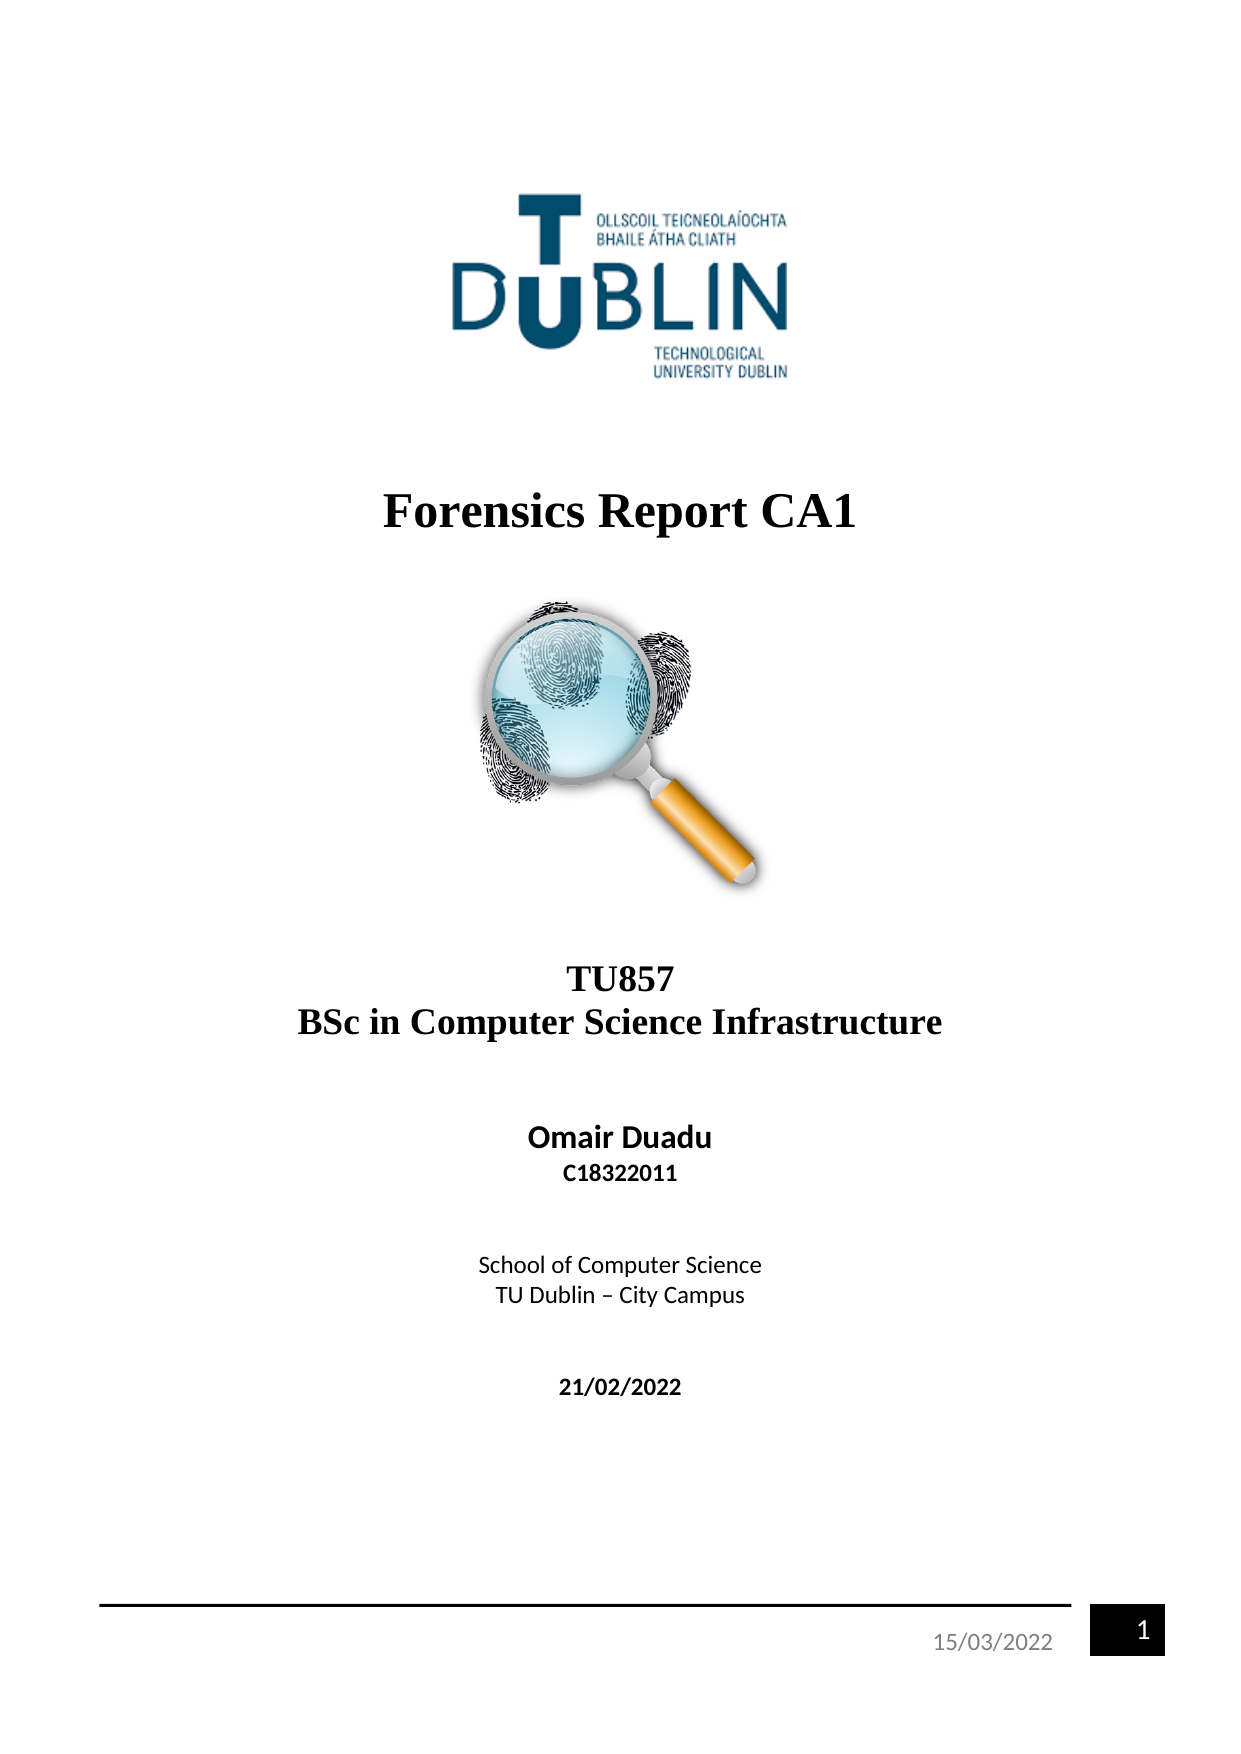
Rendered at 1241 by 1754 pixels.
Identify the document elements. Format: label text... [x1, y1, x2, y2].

picture [468, 596, 772, 900]
picture [402, 150, 838, 424]
text Omair Duadu [150, 1117, 1090, 1157]
text C18322011 [150, 1157, 1090, 1188]
subtitle TU857 [150, 957, 1090, 1000]
text School of Computer Science [150, 1249, 1090, 1279]
subtitle BSc in Computer Science Infrastructure [150, 1000, 1090, 1043]
subtitle Forensics Report CA1 [150, 481, 1090, 538]
text TU Dublin – City Campus [150, 1279, 1090, 1310]
text 21/02/2022 [150, 1371, 1090, 1401]
